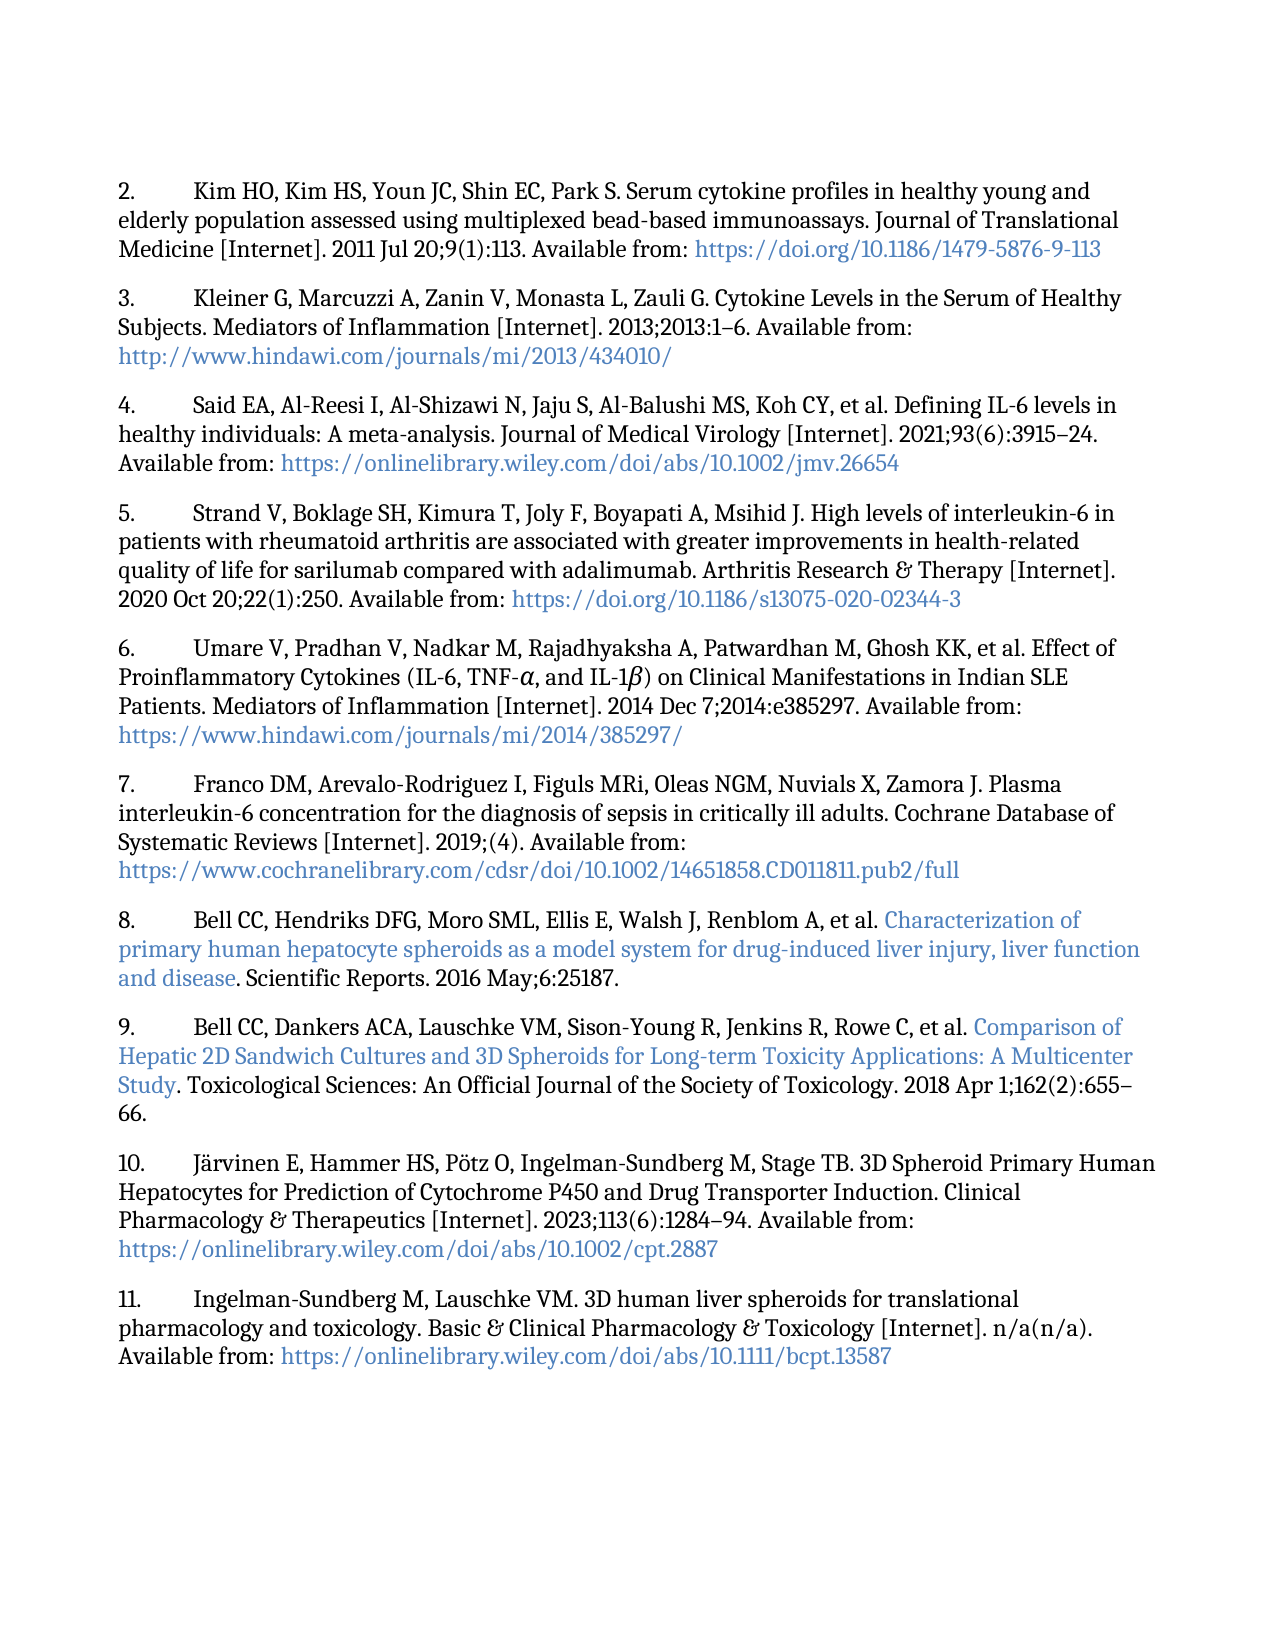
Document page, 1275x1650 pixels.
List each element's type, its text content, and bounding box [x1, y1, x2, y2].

text 4. Said EA, Al-Reesi I, Al-Shizawi N, Jaju S, Al-Balushi MS, Koh CY, et al. Defining IL-6 levels in healthy individuals: A meta-analysis. Journal of Medical Virology [Internet]. 2021;93(6):3915–24. Available from: https://onlinelibrary.wiley.com/doi/abs/10.1002/jmv.26654 [118, 391, 1157, 478]
text 11. Ingelman-Sundberg M, Lauschke VM. 3D human liver spheroids for translational pharmacology and toxicology. Basic & Clinical Pharmacology & Toxicology [Internet]. n/a(n/a). Available from: https://onlinelibrary.wiley.com/doi/abs/10.1111/bcpt.13587 [118, 1285, 1157, 1371]
text 5. Strand V, Boklage SH, Kimura T, Joly F, Boyapati A, Msihid J. High levels of interleukin-6 in patients with rheumatoid arthritis are associated with greater improvements in health-related quality of life for sarilumab compared with adalimumab. Arthritis Research & Therapy [Internet]. 2020 Oct 20;22(1):250. Available from: https://doi.org/10.1186/s13075-020-02344-3 [118, 498, 1157, 613]
text 6. Umare V, Pradhan V, Nadkar M, Rajadhyaksha A, Patwardhan M, Ghosh KK, et al. Effect of Proinflammatory Cytokines (IL-6, TNF-α, and IL-1β) on Clinical Manifestations in Indian SLE Patients. Mediators of Inflammation [Internet]. 2014 Dec 7;2014:e385297. Available from: https://www.hindawi.com/journals/mi/2014/385297/ [118, 634, 1157, 749]
text 7. Franco DM, Arevalo-Rodriguez I, Figuls MRi, Oleas NGM, Nuvials X, Zamora J. Plasma interleukin-6 concentration for the diagnosis of sepsis in critically ill adults. Cochrane Database of Systematic Reviews [Internet]. 2019;(4). Available from: https://www.cochranelibrary.com/cdsr/doi/10.1002/14651858.CD011811.pub2/full [118, 770, 1157, 885]
text 9. Bell CC, Dankers ACA, Lauschke VM, Sison-Young R, Jenkins R, Rowe C, et al. Comparison of Hepatic 2D Sandwich Cultures and 3D Spheroids for Long-term Toxicity Applications: A Multicenter Study. Toxicological Sciences: An Official Journal of the Society of Toxicology. 2018 Apr 1;162(2):655–66. [118, 1013, 1157, 1128]
text 2. Kim HO, Kim HS, Youn JC, Shin EC, Park S. Serum cytokine profiles in healthy young and elderly population assessed using multiplexed bead-based immunoassays. Journal of Translational Medicine [Internet]. 2011 Jul 20;9(1):113. Available from: https://doi.org/10.1186/1479-5876-9-113 [118, 177, 1157, 263]
text 3. Kleiner G, Marcuzzi A, Zanin V, Monasta L, Zauli G. Cytokine Levels in the Serum of Healthy Subjects. Mediators of Inflammation [Internet]. 2013;2013:1–6. Available from: http://www.hindawi.com/journals/mi/2013/434010/ [118, 284, 1157, 371]
text 8. Bell CC, Hendriks DFG, Moro SML, Ellis E, Walsh J, Renblom A, et al. Characterization of primary human hepatocyte spheroids as a model system for drug-induced liver injury, liver function and disease. Scientific Reports. 2016 May;6:25187. [118, 906, 1157, 992]
text 10. Järvinen E, Hammer HS, Pötz O, Ingelman-Sundberg M, Stage TB. 3D Spheroid Primary Human Hepatocytes for Prediction of Cytochrome P450 and Drug Transporter Induction. Clinical Pharmacology & Therapeutics [Internet]. 2023;113(6):1284–94. Available from: https://onlinelibrary.wiley.com/doi/abs/10.1002/cpt.2887 [118, 1149, 1157, 1264]
